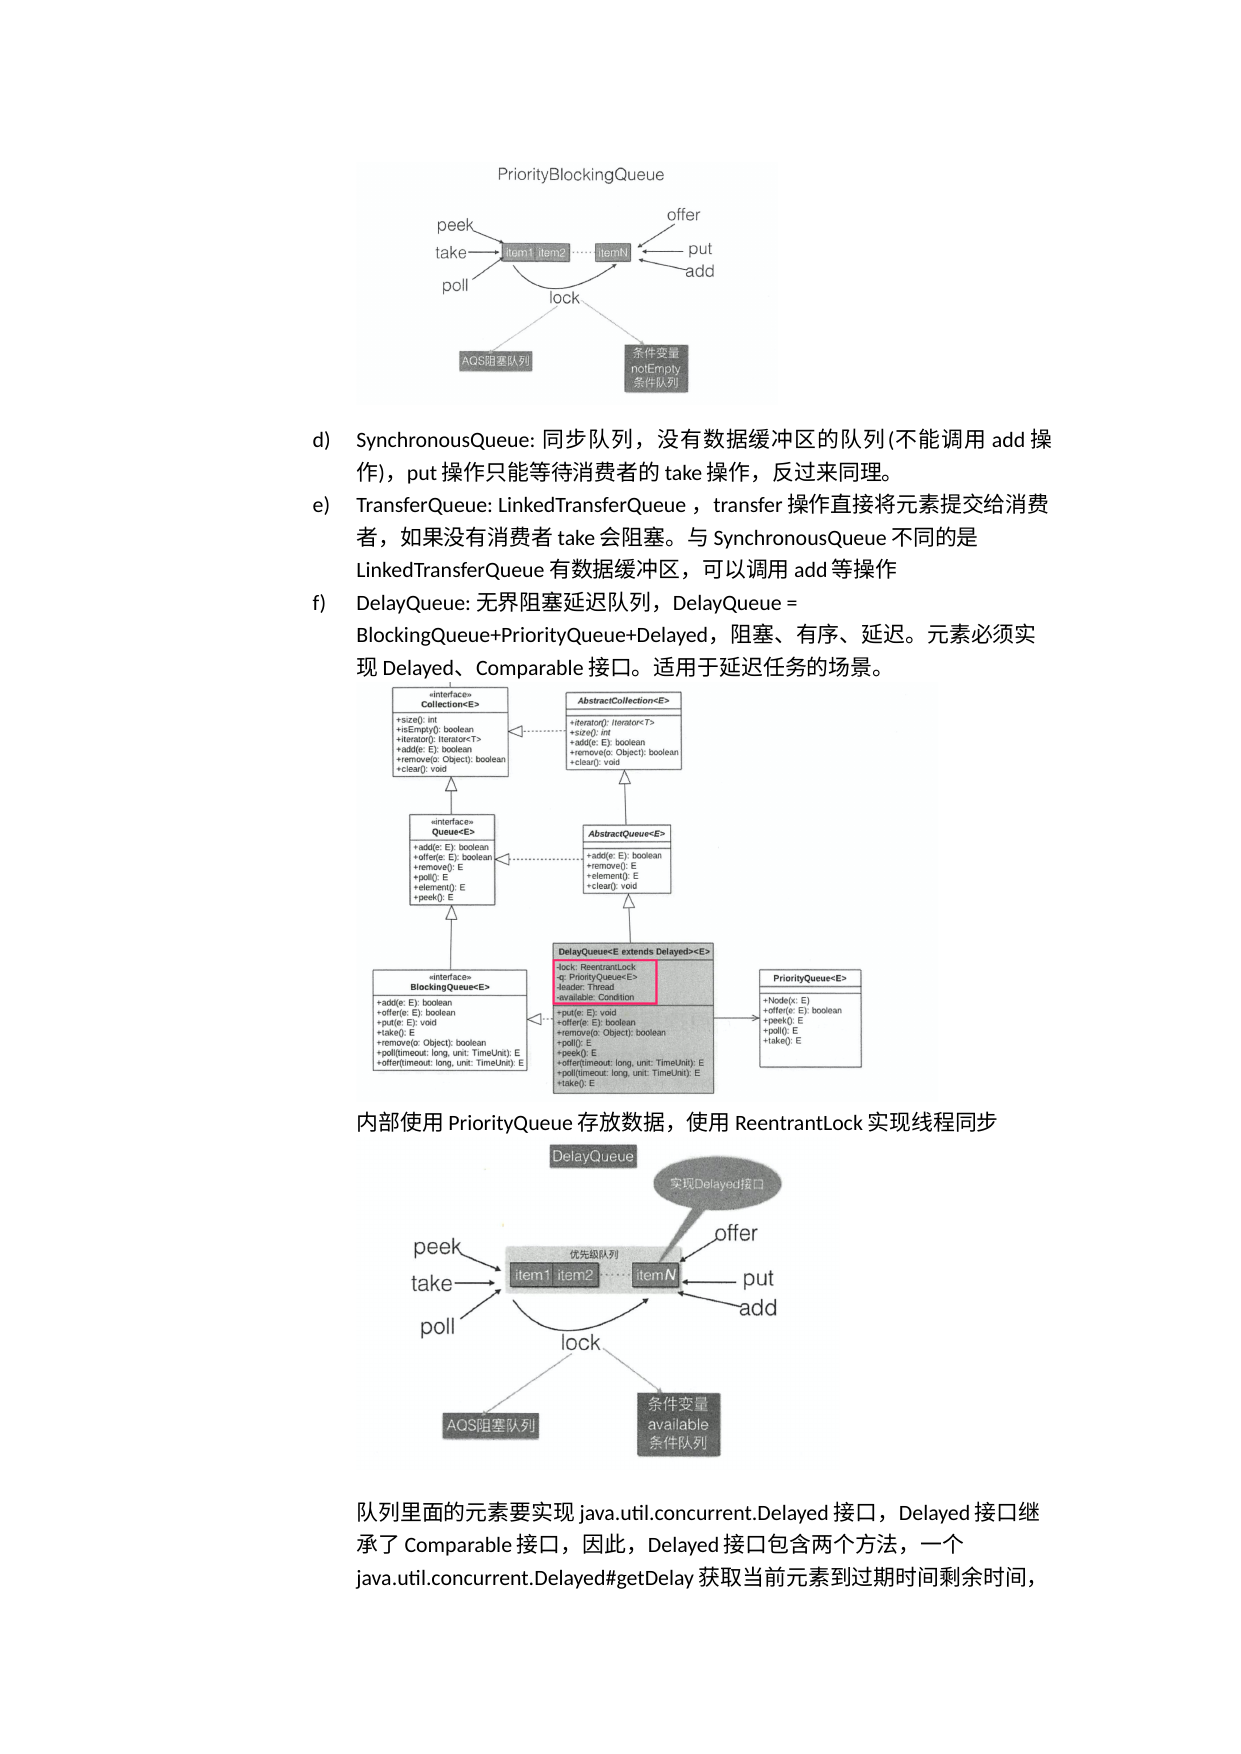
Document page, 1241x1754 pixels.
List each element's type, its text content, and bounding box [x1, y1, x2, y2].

list DelayQueue: 无界阻塞延迟队列，DelayQueue = BlockingQueue+PriorityQueue+Delayed，阻塞、有序、延迟。元素必须实现Delayed、Comparable接口。适用于延迟任务的场景。 [312, 584, 1053, 682]
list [356, 1494, 1053, 1592]
picture [356, 1137, 840, 1470]
picture [356, 162, 779, 405]
list TransferQueue: LinkedTransferQueue ，transfer操作直接将元素提交给消费者，如果没有消费者take会阻塞。与SynchronousQueue不同的是LinkedTransferQueue有数据缓冲区，可以调用add等操作 [312, 487, 1053, 584]
picture [356, 682, 939, 1102]
list SynchronousQueue: 同步队列，没有数据缓冲区的队列(不能调用add操作)，put操作只能等待消费者的take操作，反过来同理。 [312, 422, 1053, 487]
list 内部使用PriorityQueue存放数据，使用ReentrantLock实现线程同步 [356, 1104, 1053, 1137]
